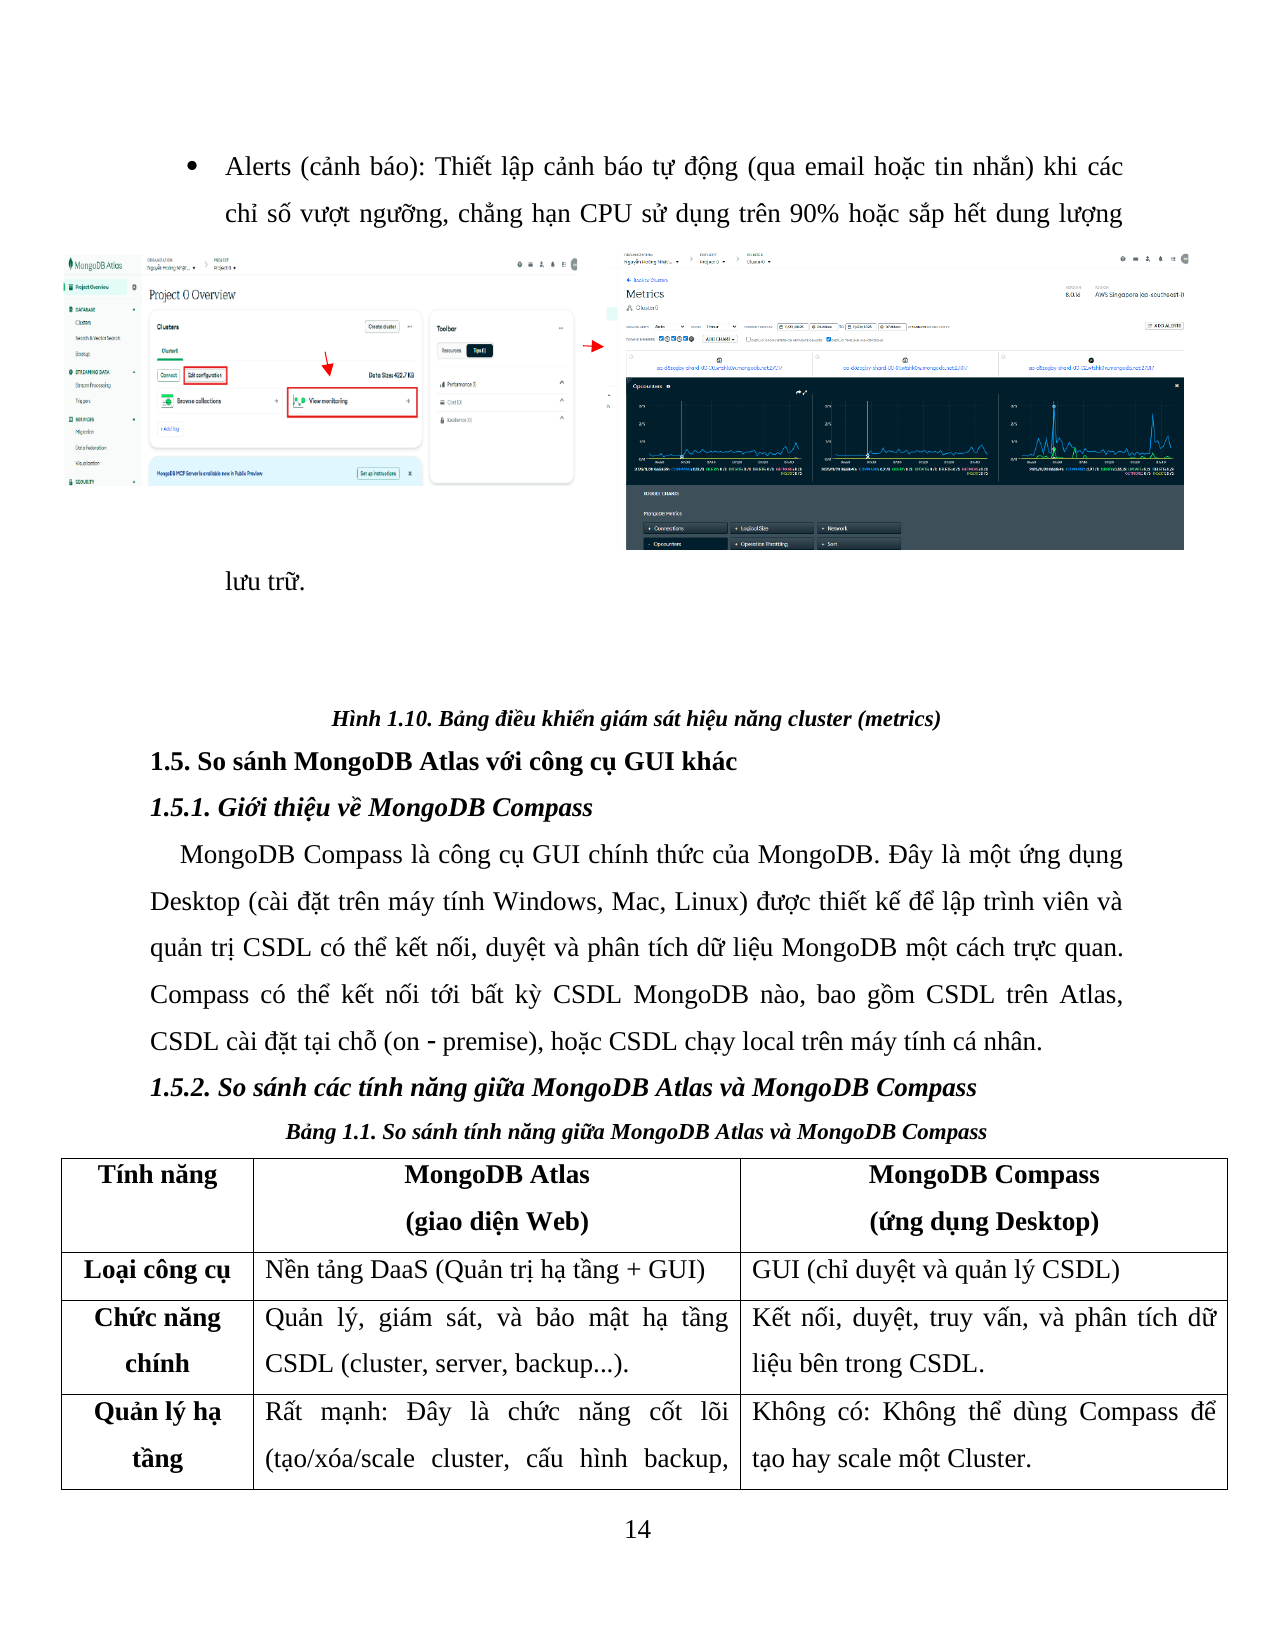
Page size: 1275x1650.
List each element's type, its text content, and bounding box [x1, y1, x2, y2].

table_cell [741, 1395, 1227, 1488]
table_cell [254, 1395, 740, 1488]
text MongoDB Compass là công cụ GUI chính thức của MongoDB. Đây là một ứng dụng Desktop (cài đặt trên máy tính Windows, Mac, Linux) được thiết kế để lập trình viên và quản trị CSDL có thể kết nối, duyệt và phân tích dữ liệu MongoDB một cách trực quan. Compass có thể kết nối tới bất kỳ CSDL MongoDB nào, bao gồm CSDL trên Atlas, CSDL cài đặt tại chỗ (on premise), hoặc CSDL chạy local trên máy tính cá nhân. [150, 838, 1125, 1056]
table_cell Quản lý, giám sát, và bảo mật hạ tầng CSDL (cluster, server, backup...). [254, 1301, 740, 1394]
table_header Tính năng [62, 1159, 253, 1252]
text Bảng 1.1. So sánh tính năng giữa MongoDB Atlas và MongoDB Compass [150, 1118, 1125, 1144]
picture [63, 255, 578, 486]
text Hình 1.10. Bảng điều khiển giám sát hiệu năng cluster (metrics) [150, 705, 1125, 731]
subtitle 1.5.1. Giới thiệu về MongoDB Compass [150, 791, 1125, 822]
table_cell Loại công cụ [62, 1253, 253, 1300]
table_cell GUI (chỉ duyệt và quản lý CSDL) [741, 1253, 1227, 1300]
picture [606, 250, 1189, 550]
subtitle 1.5. So sánh MongoDB Atlas với công cụ GUI khác [150, 744, 1125, 776]
subtitle 1.5.2. So sánh các tính năng giữa MongoDB Atlas và MongoDB Compass [150, 1071, 1125, 1103]
table_cell Nền tảng DaaS (Quản trị hạ tầng + GUI) [254, 1253, 740, 1300]
table_header MongoDB Atlas (giao diện Web) [254, 1159, 740, 1252]
table_cell Chức năng chính [62, 1301, 253, 1394]
table_cell Kết nối, duyệt, truy vấn, và phân tích dữ liệu bên trong CSDL. [741, 1301, 1227, 1394]
table_header MongoDB Compass (ứng dụng Desktop) [741, 1159, 1227, 1252]
table_cell Quản lý hạ tầng [62, 1395, 253, 1488]
